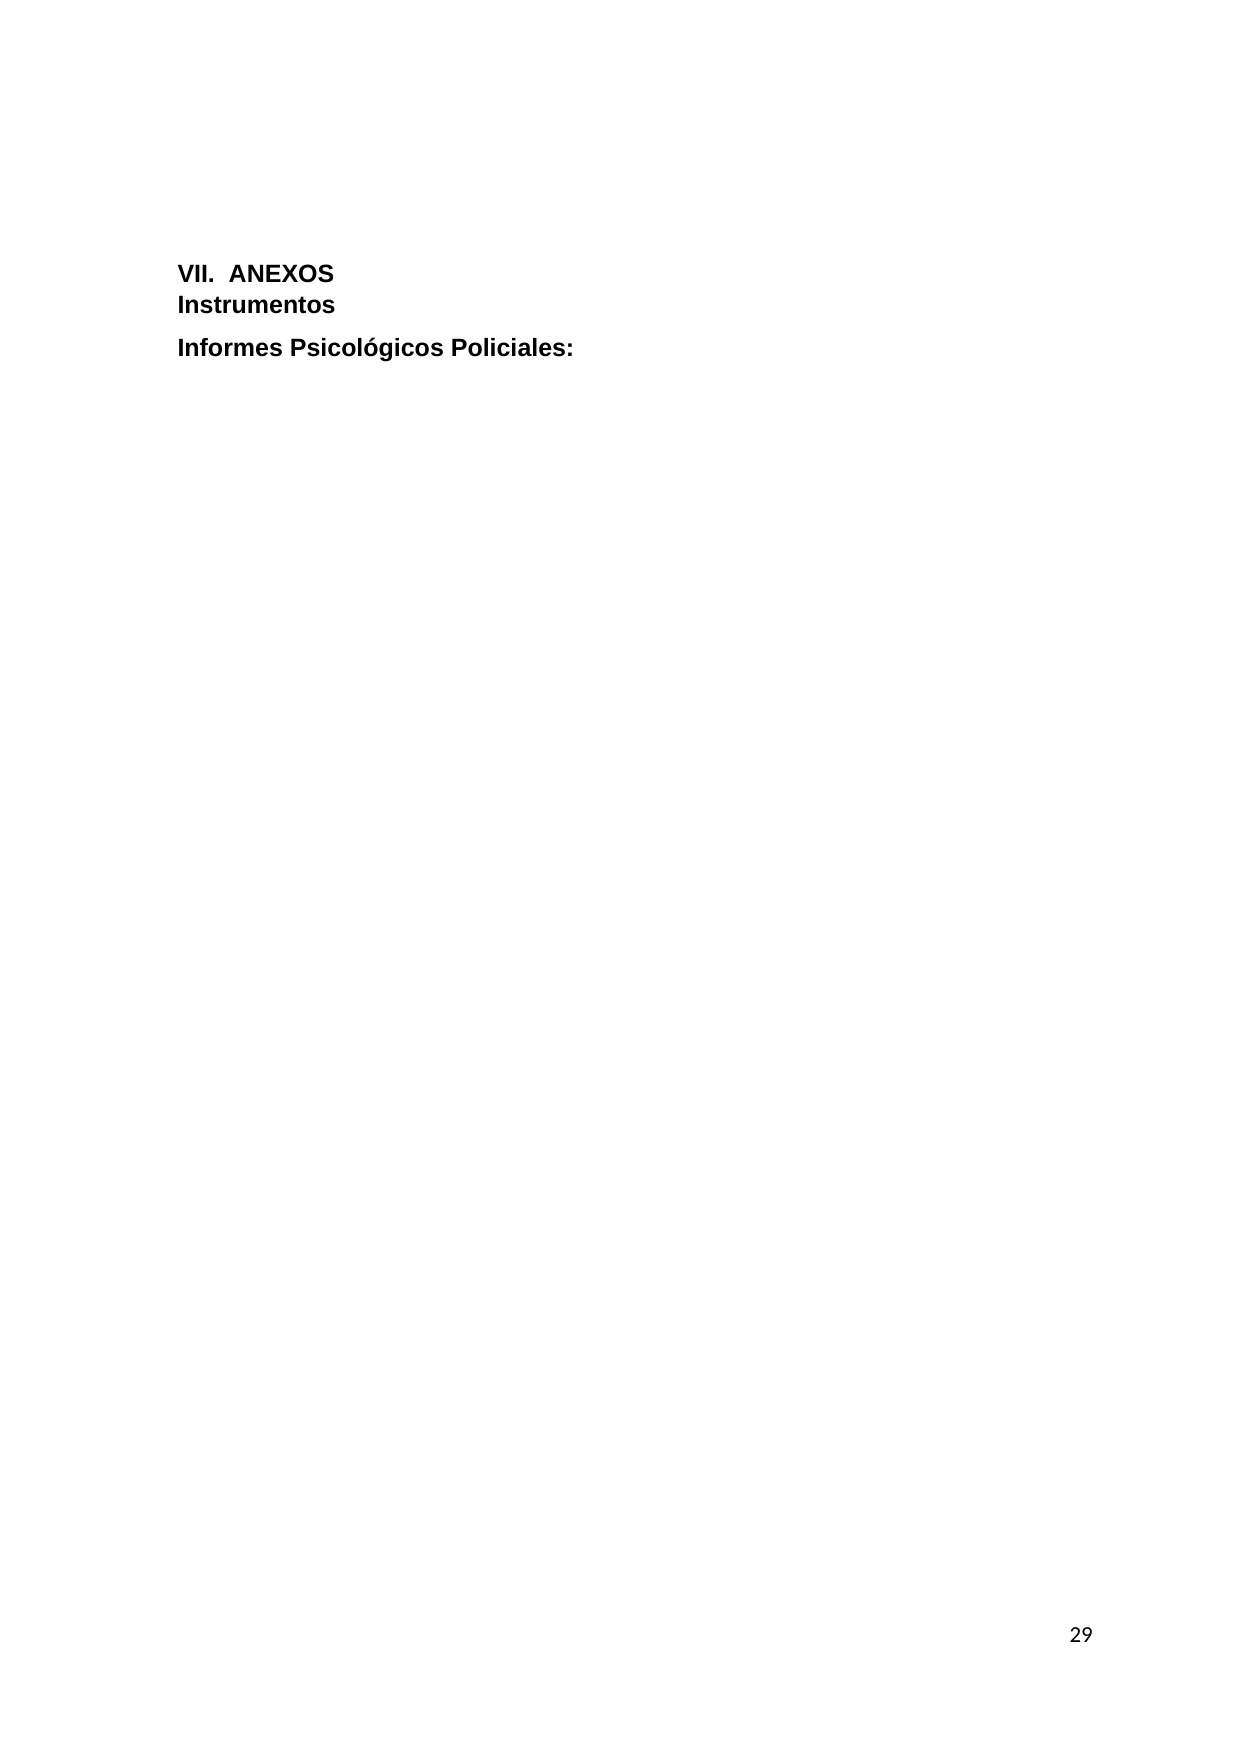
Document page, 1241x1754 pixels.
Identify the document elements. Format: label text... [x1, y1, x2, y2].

text Instrumentos [177, 290, 1092, 319]
text Informes Psicológicos Policiales: [177, 333, 1092, 362]
subtitle VII. ANEXOS [177, 259, 1092, 288]
